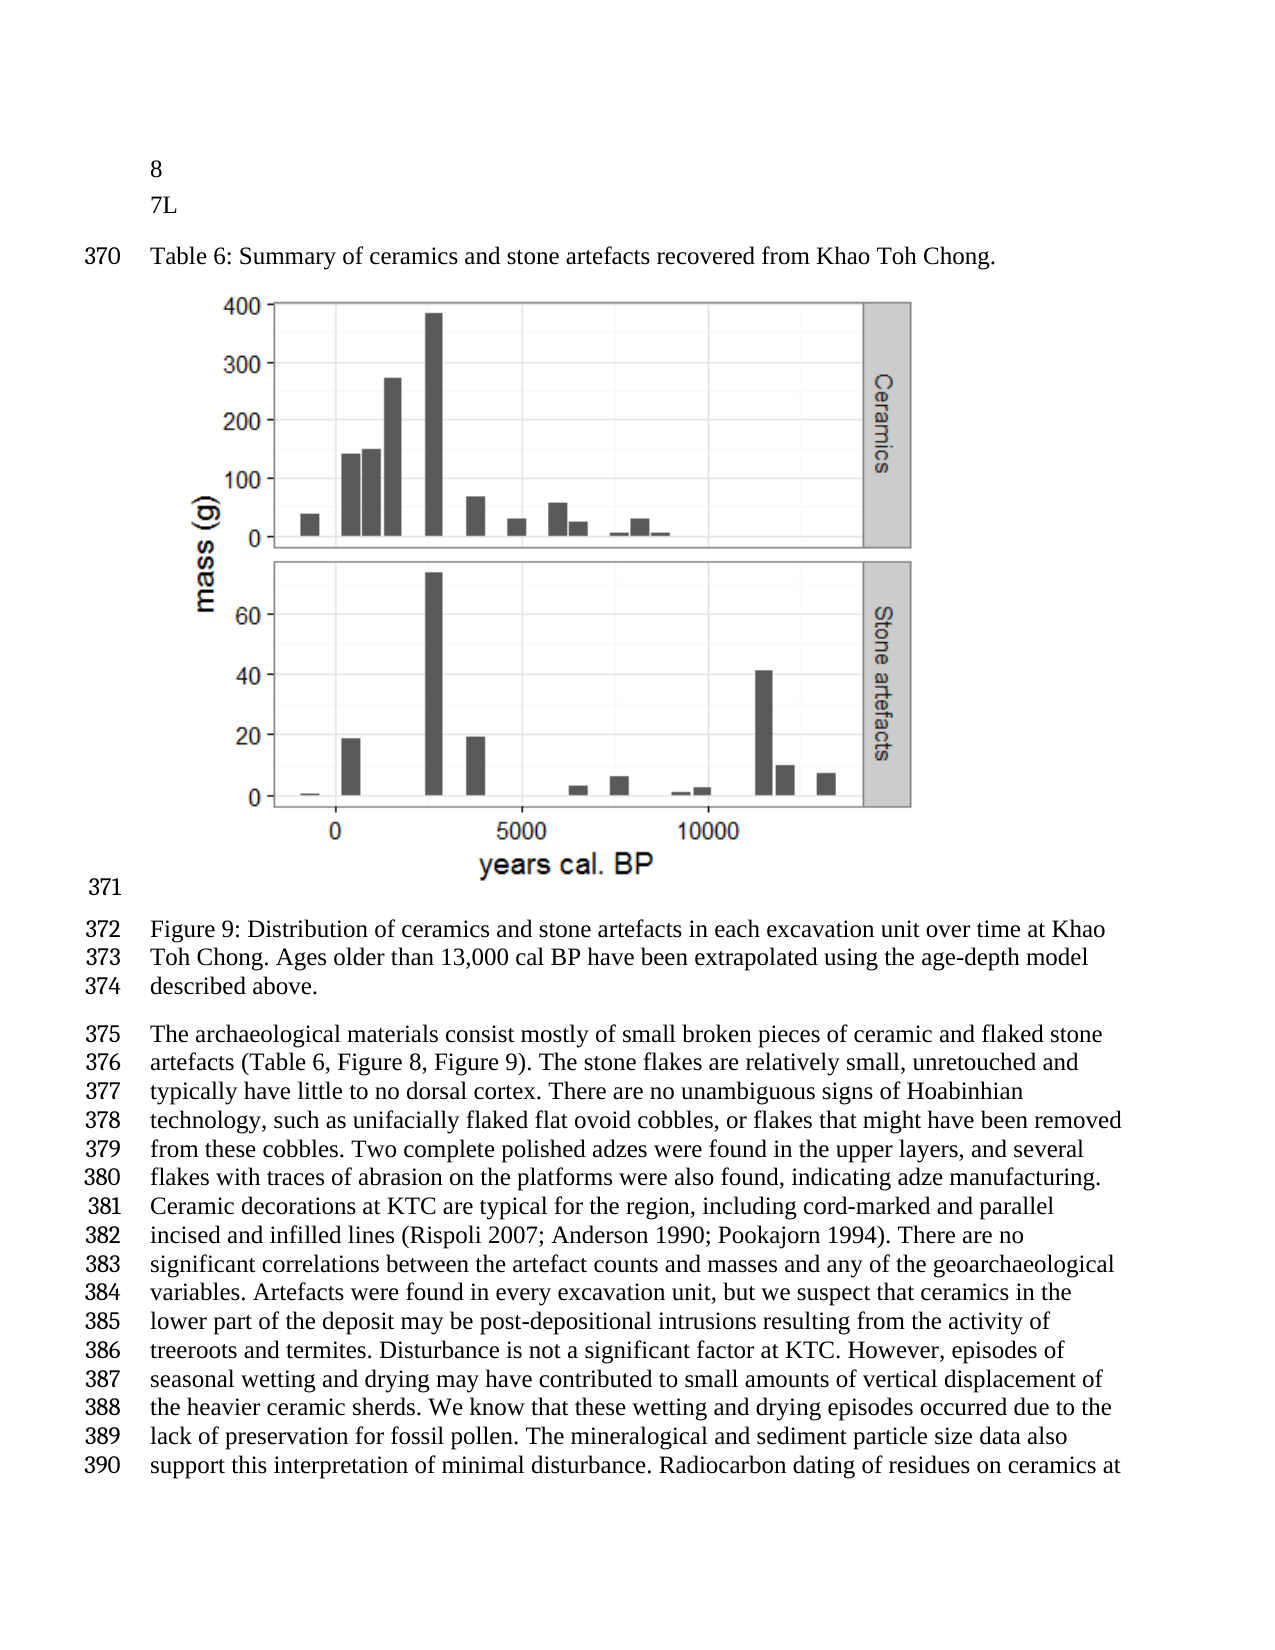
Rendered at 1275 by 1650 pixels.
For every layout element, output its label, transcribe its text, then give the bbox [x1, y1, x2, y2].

picture [168, 288, 925, 895]
text Figure 9: Distribution of ceramics and stone artefacts in each excavation unit over time at Khao Toh Chong. Ages older than 13,000 cal BP have been extrapolated using the age-depth model described above. [150, 914, 1125, 1000]
text Table 6: Summary of ceramics and stone artefacts recovered from Khao Toh Chong. [150, 241, 1125, 270]
table_cell 8 [139, 150, 1275, 186]
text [150, 1019, 1125, 1479]
table_cell 7L [139, 186, 1275, 222]
